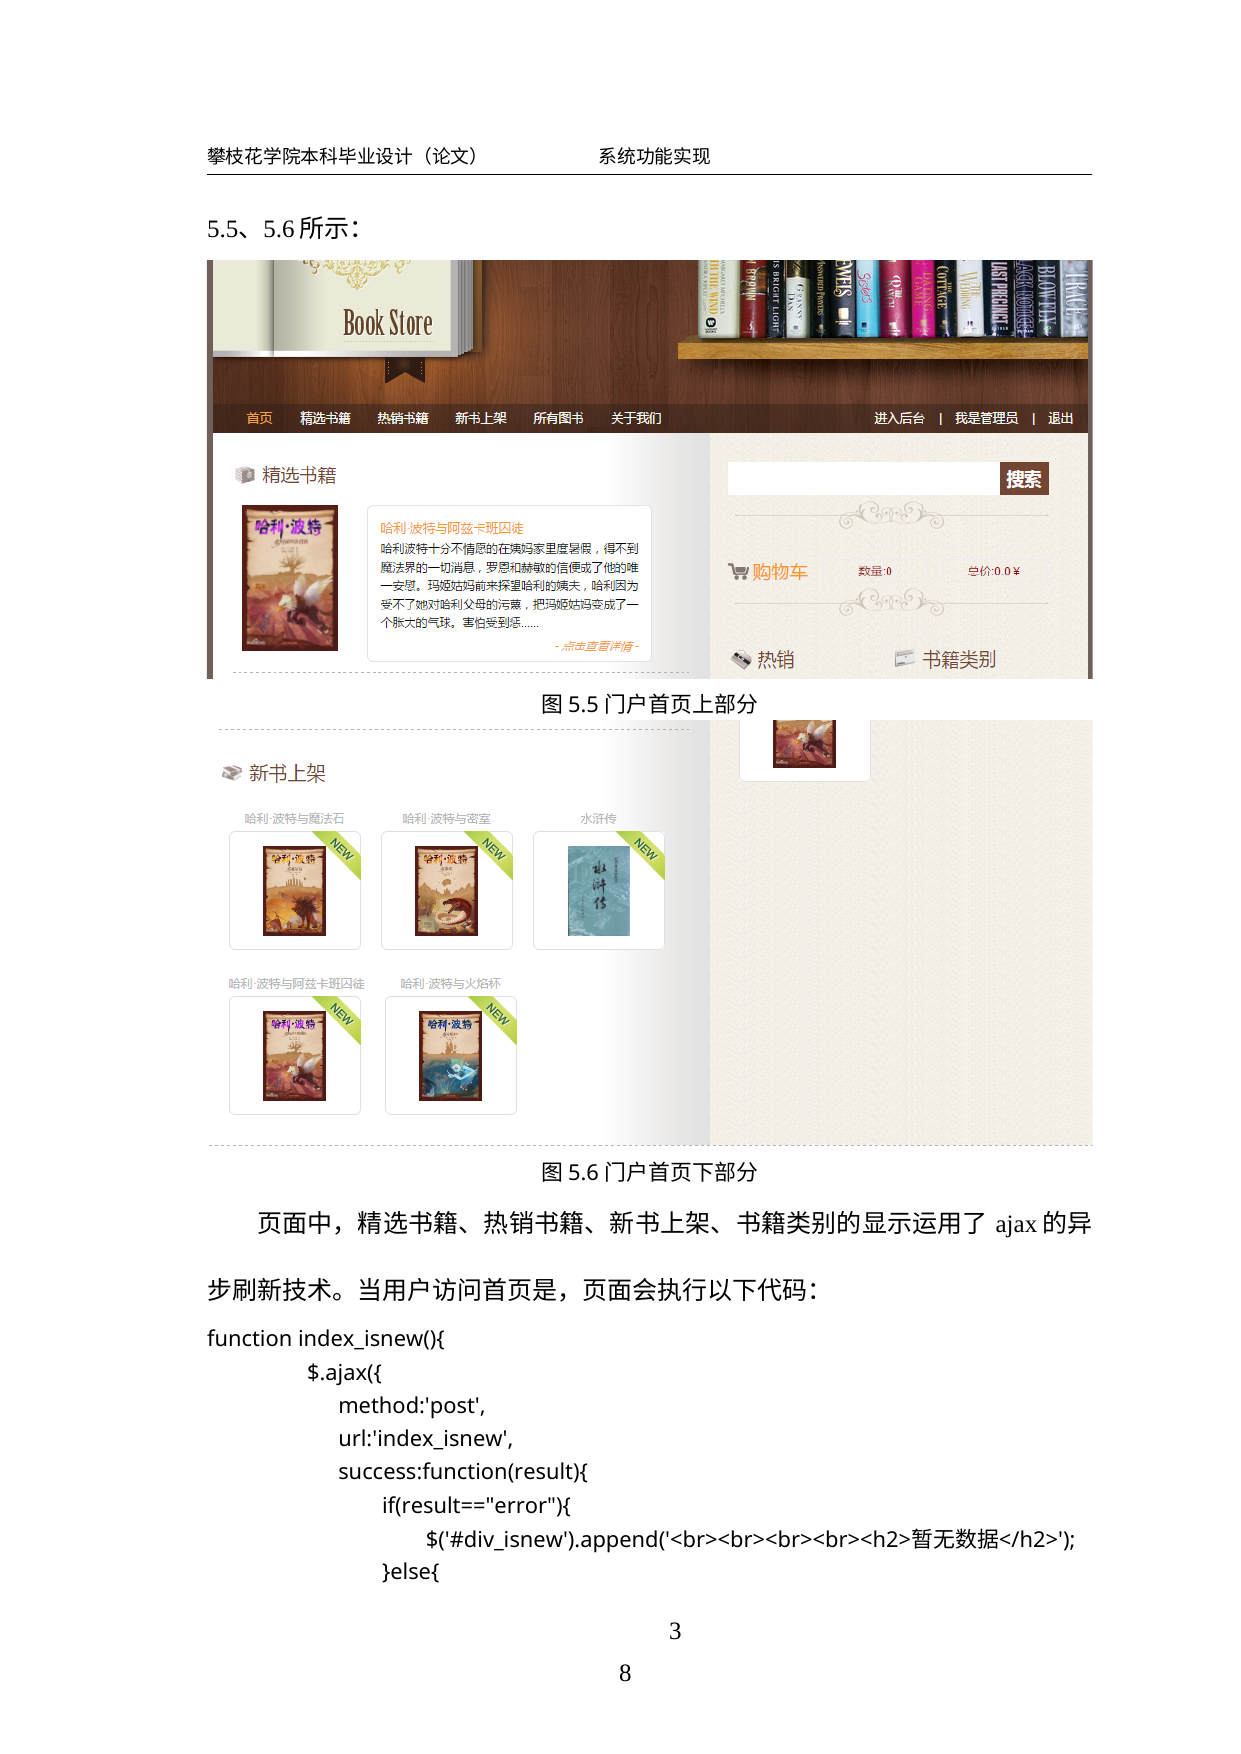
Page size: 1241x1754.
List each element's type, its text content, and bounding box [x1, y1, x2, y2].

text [207, 194, 1092, 260]
text 页面中，精选书籍、热销书籍、新书上架、书籍类别的显示运用了ajax的异步刷新技术。当用户访问首页是，页面会执行以下代码： [207, 1189, 1092, 1322]
text success:function(result){ [257, 1455, 1092, 1488]
text url:'index_isnew', [257, 1421, 1092, 1455]
text 图5.5 门户首页上部分 [207, 679, 1092, 720]
text 图5.6 门户首页下部分 [207, 1148, 1092, 1189]
text function index_isnew(){ [207, 1322, 1092, 1355]
picture [206, 260, 1093, 679]
text method:'post', [257, 1388, 1092, 1421]
text $.ajax({ [257, 1355, 1092, 1388]
text }else{ [257, 1554, 1092, 1588]
text $('#div_isnew').append('<br><br><br><br><h2>暂无数据</h2>'); [257, 1521, 1092, 1554]
text if(result=="error"){ [257, 1488, 1092, 1521]
picture [206, 720, 1093, 1148]
